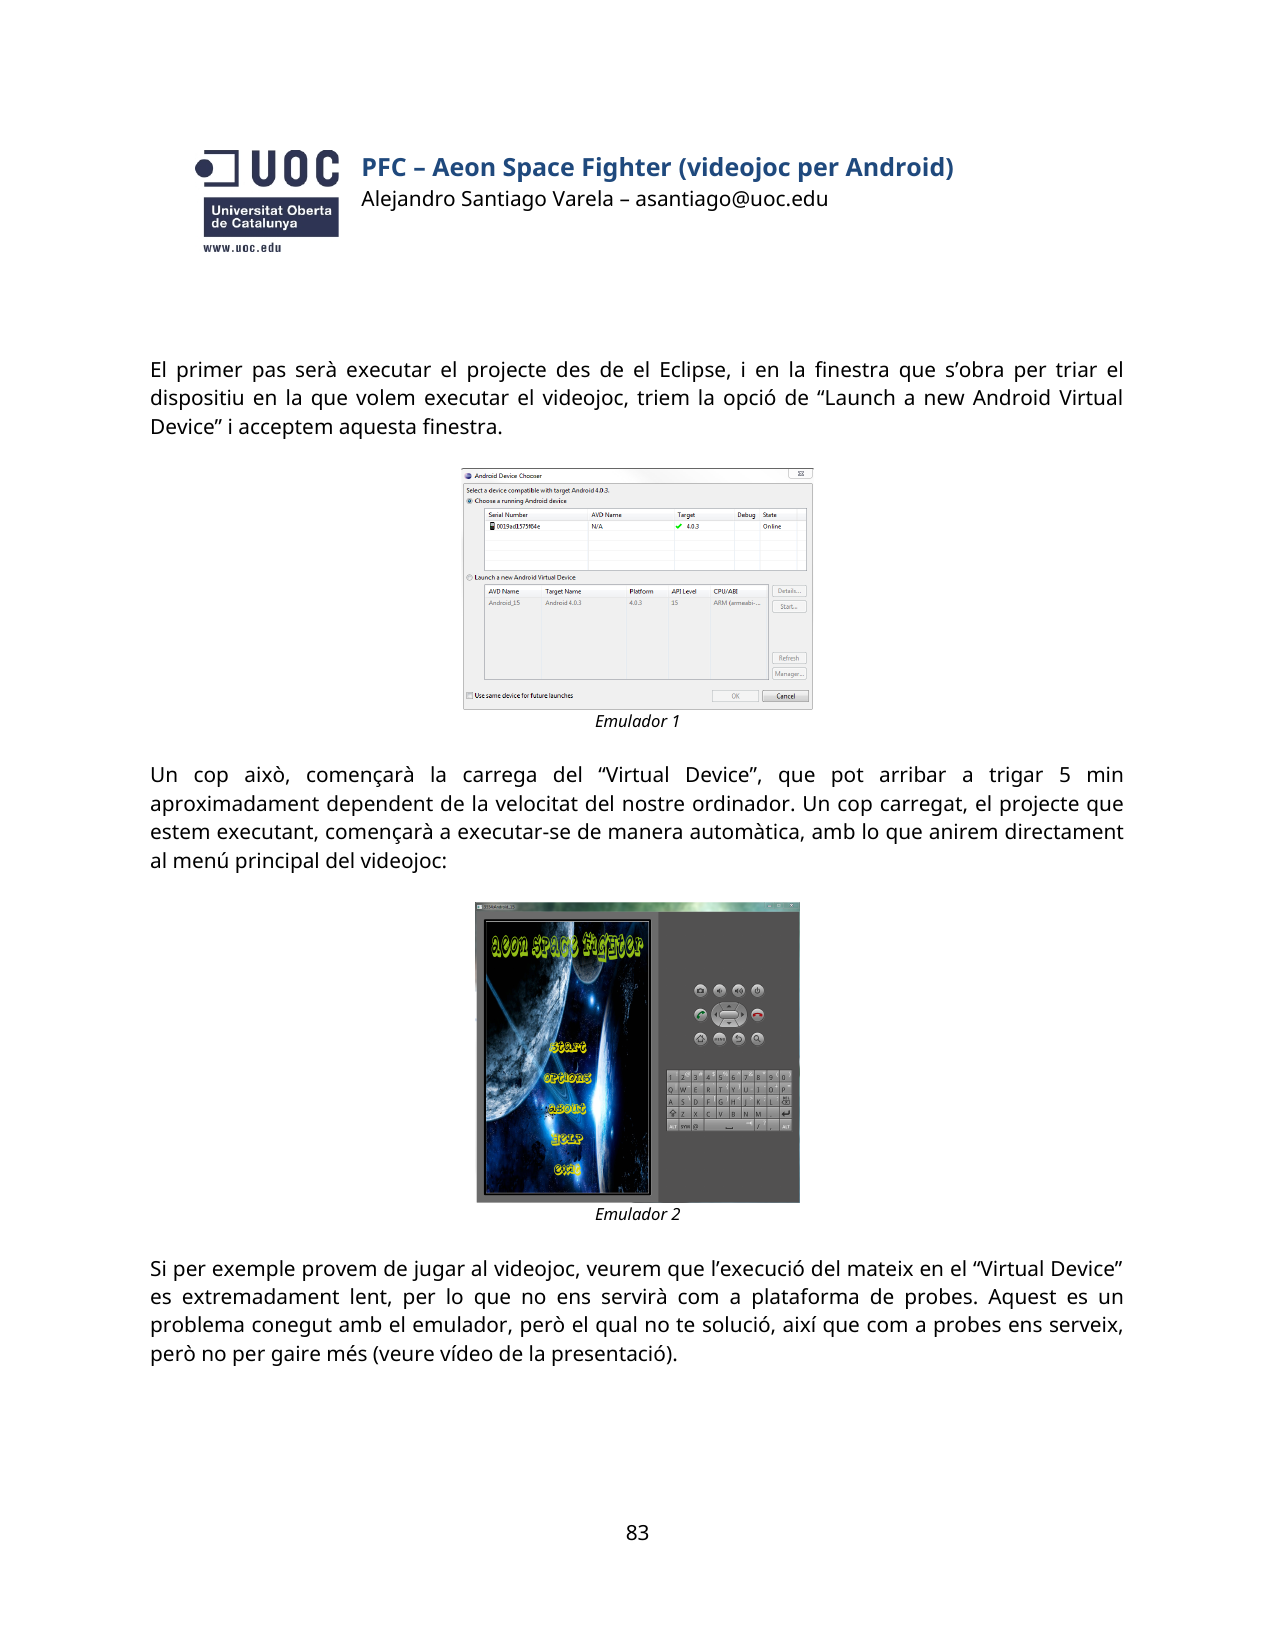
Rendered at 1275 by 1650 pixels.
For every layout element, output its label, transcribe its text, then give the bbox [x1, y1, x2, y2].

picture [461, 468, 814, 710]
picture [475, 902, 800, 1203]
text Emulador 2 [150, 1203, 1125, 1225]
picture [195, 150, 339, 252]
text Emulador 1 [150, 709, 1125, 732]
text Un cop això, començarà la carrega del “Virtual Device”, que pot arribar a trigar 5 min aproximadament dependent de la velocitat del nostre ordinador. Un cop carregat, el projecte que estem executant, començarà a executar-se de manera automàtica, amb lo que anirem directament al menú principal del videojoc: [150, 760, 1125, 874]
text El primer pas serà executar el projecte des de el Eclipse, i en la finestra que s’obra per triar el dispositiu en la que volem executar el videojoc, triem la opció de “Launch a new Android Virtual Device” i acceptem aquesta finestra. [150, 355, 1125, 440]
text Si per exemple provem de jugar al videojoc, veurem que l’execució del mateix en el “Virtual Device” es extremadament lent, per lo que no ens servirà com a plataforma de probes. Aquest es un problema conegut amb el emulador, però el qual no te solució, així que com a probes ens serveix, però no per gaire més (veure vídeo de la presentació). [150, 1254, 1125, 1367]
